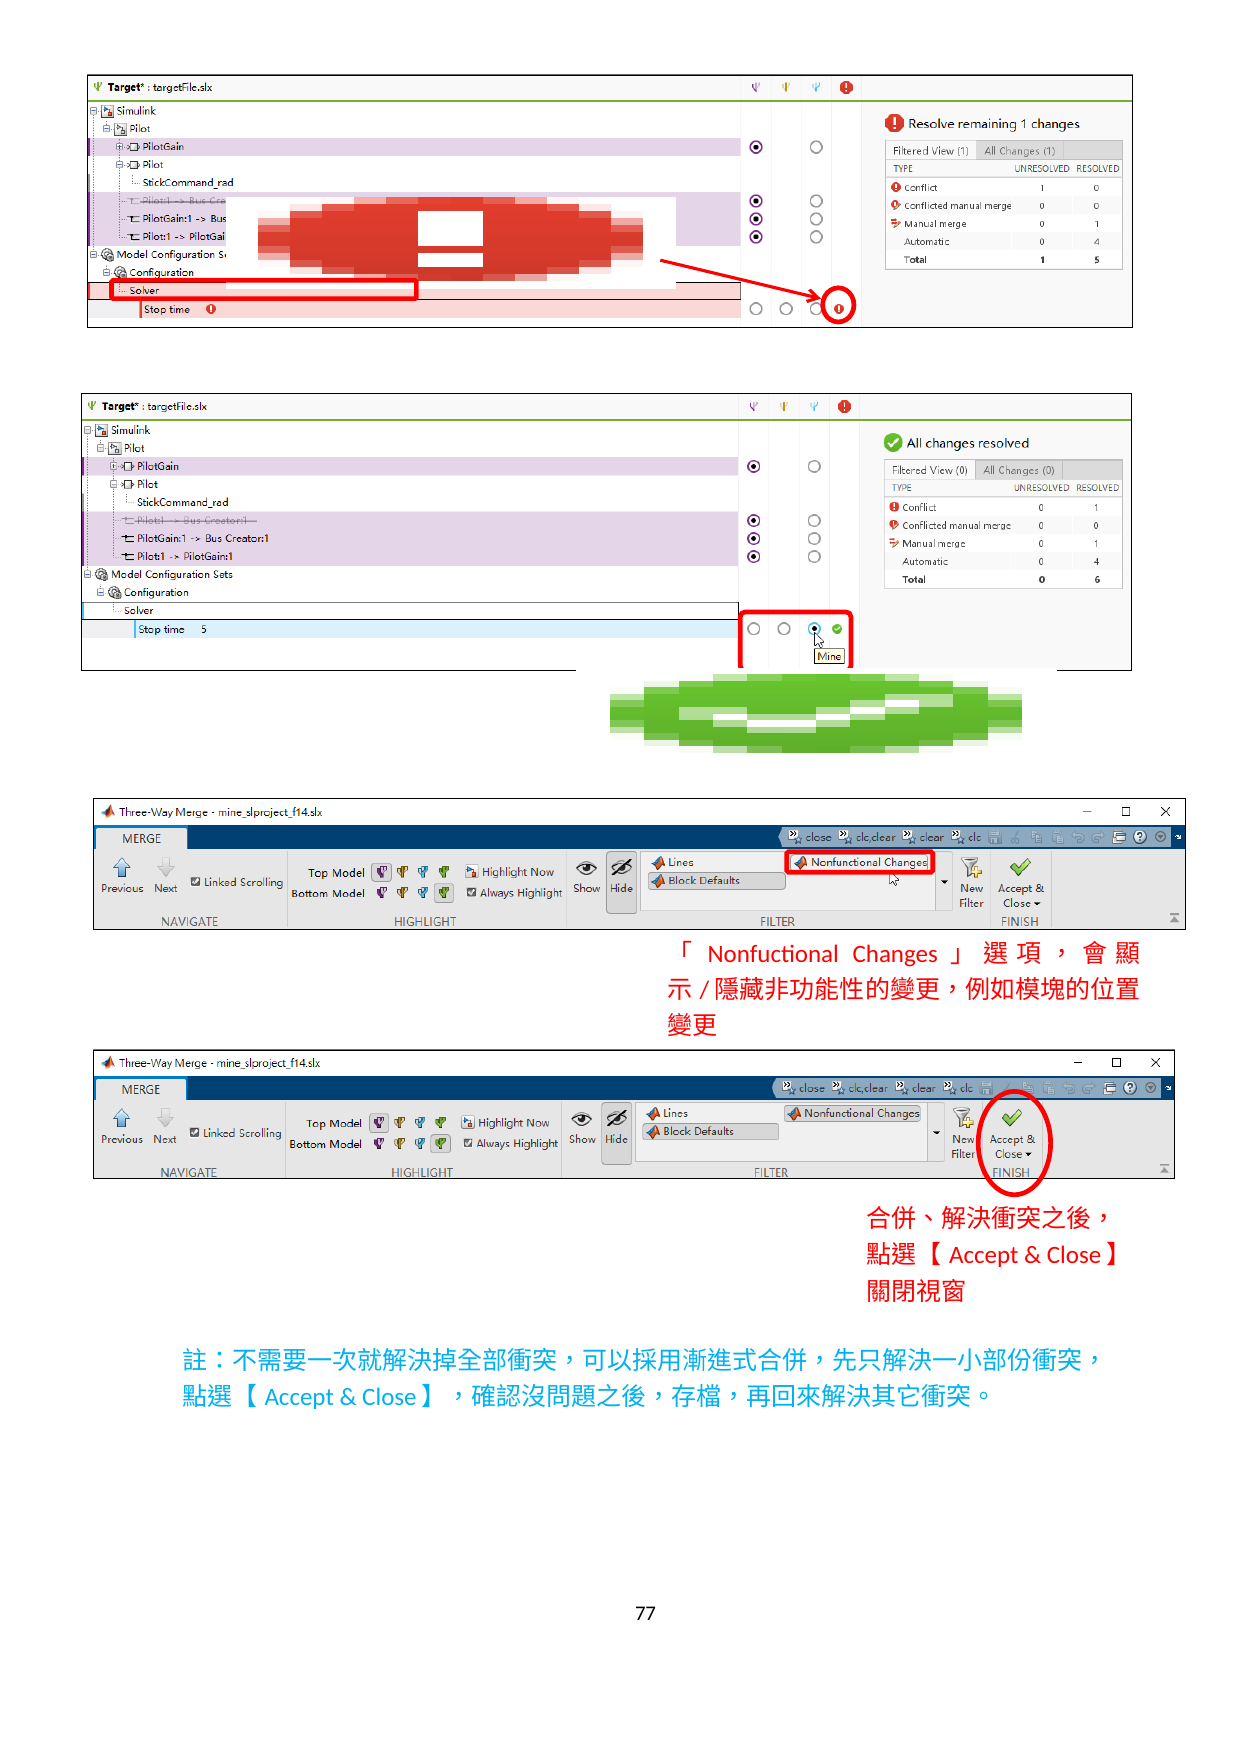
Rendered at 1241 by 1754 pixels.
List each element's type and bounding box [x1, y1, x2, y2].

picture [981, 1094, 1048, 1178]
picture [82, 394, 1131, 760]
picture [88, 76, 1132, 327]
picture [94, 1051, 1174, 1178]
picture [94, 799, 1185, 929]
